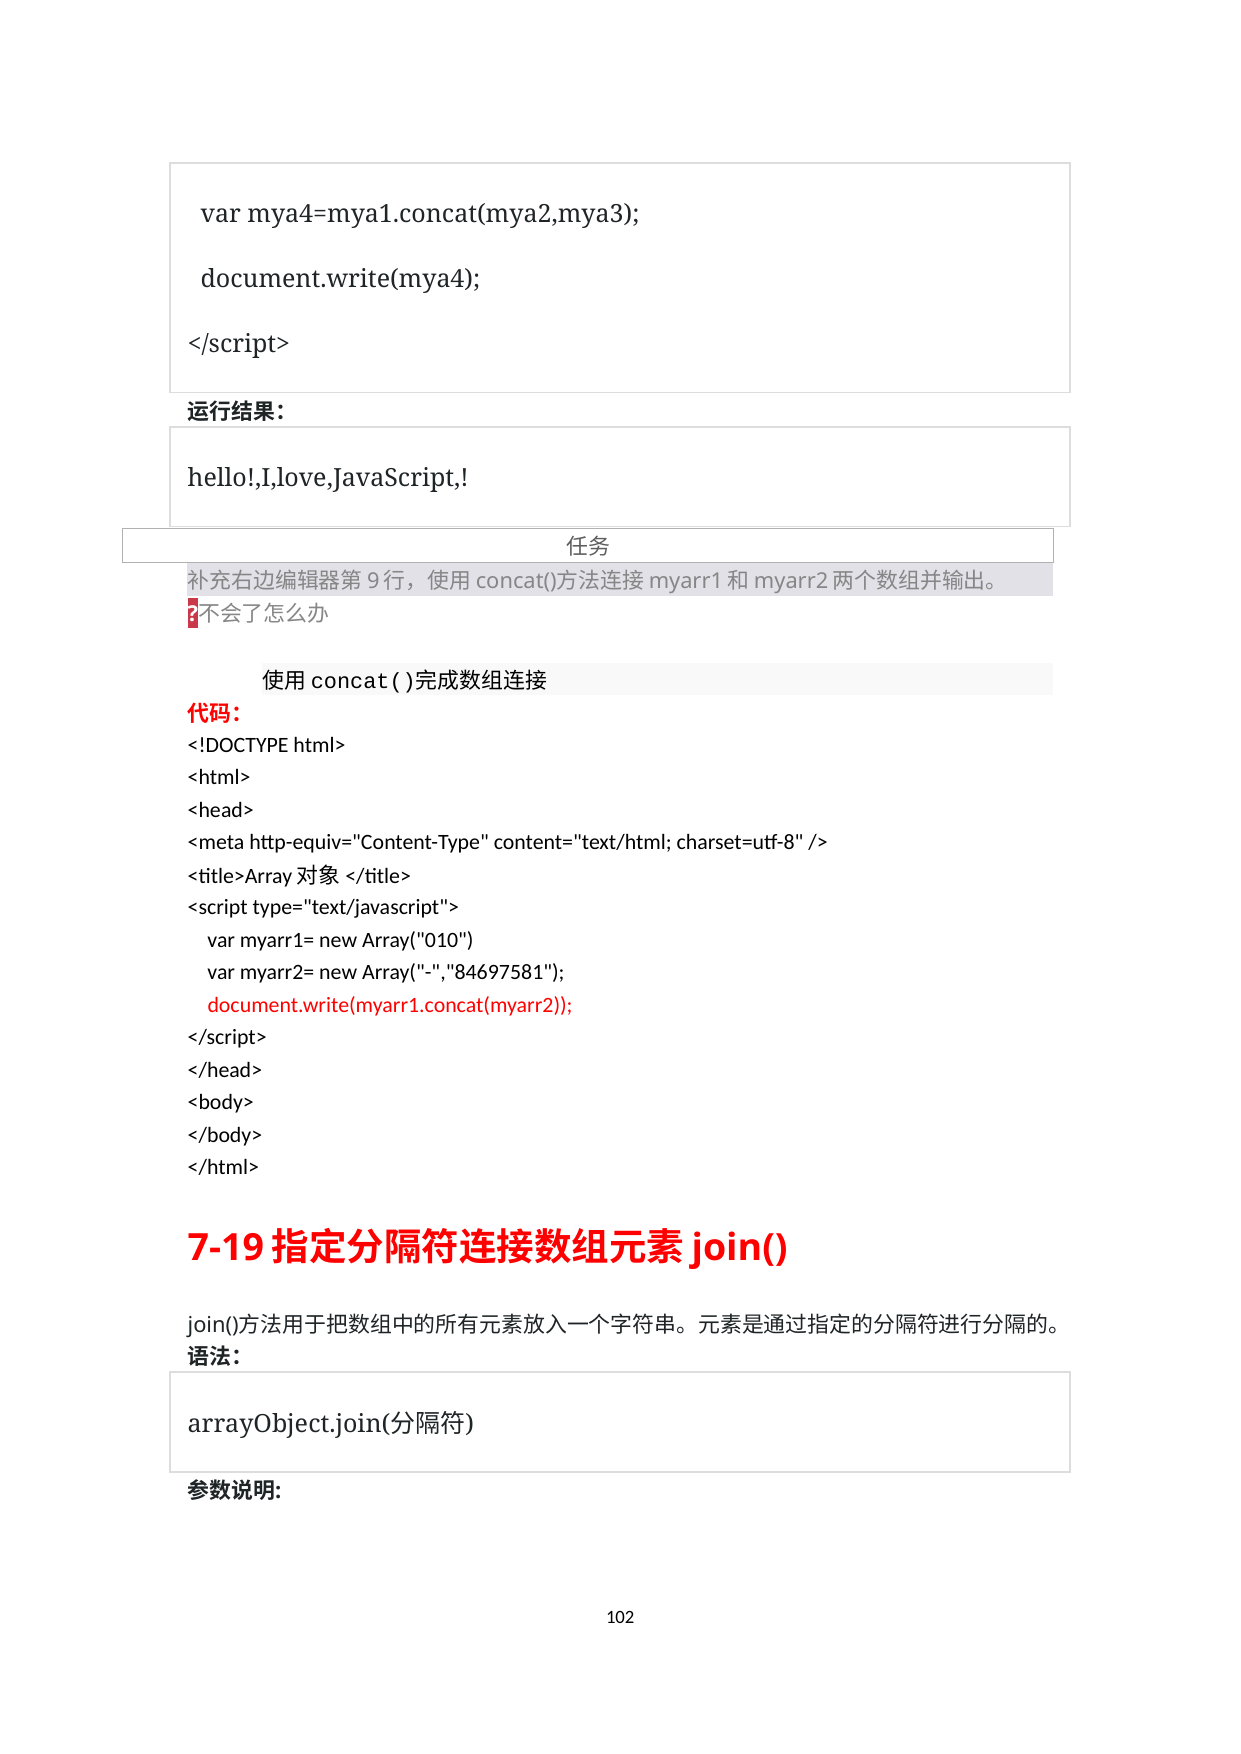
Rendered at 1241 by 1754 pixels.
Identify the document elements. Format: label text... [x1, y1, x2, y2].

subtitle 使用concat()完成数组连接 [262, 663, 1053, 695]
text <head> [187, 793, 1053, 825]
text </script> [187, 1020, 1053, 1053]
text var myarr1= new Array("010") [187, 923, 1053, 955]
text var myarr2= new Array("-","84697581"); [187, 955, 1053, 988]
text <!DOCTYPE html> [187, 728, 1053, 760]
text hello!,I,love,JavaScript,! [171, 428, 1069, 526]
text 运行结果： [187, 393, 1053, 426]
text </body> [187, 1118, 1053, 1150]
text 语法： [187, 1339, 1053, 1371]
text <body> [187, 1085, 1053, 1118]
text <script type="text/javascript"> [187, 890, 1053, 923]
text </html> [187, 1150, 1053, 1183]
subtitle 7-19指定分隔符连接数组元素join() [187, 1212, 1053, 1277]
text 参数说明: [187, 1473, 1053, 1505]
text arrayObject.join(分隔符) [171, 1373, 1069, 1471]
text document.write(myarr1.concat(myarr2)); [187, 988, 1053, 1020]
text <meta http-equiv="Content-Type" content="text/html; charset=utf-8" /> [187, 825, 1053, 858]
text 代码： [187, 695, 1053, 728]
text join()方法用于把数组中的所有元素放入一个字符串。元素是通过指定的分隔符进行分隔的。 [187, 1306, 1053, 1339]
text document.write(mya4); [187, 245, 1053, 292]
text </script> [171, 292, 1069, 392]
text </head> [187, 1053, 1053, 1085]
text <html> [187, 760, 1053, 793]
text 补充右边编辑器第9行，使用concat()方法连接myarr1和myarr2两个数组并输出。 [187, 563, 1053, 596]
subtitle 任务 [123, 529, 1053, 562]
text <title>Array对象 </title> [187, 858, 1053, 890]
text var mya4=mya1.concat(mya2,mya3); [171, 164, 1069, 245]
text ?不会了怎么办 [187, 596, 1053, 628]
